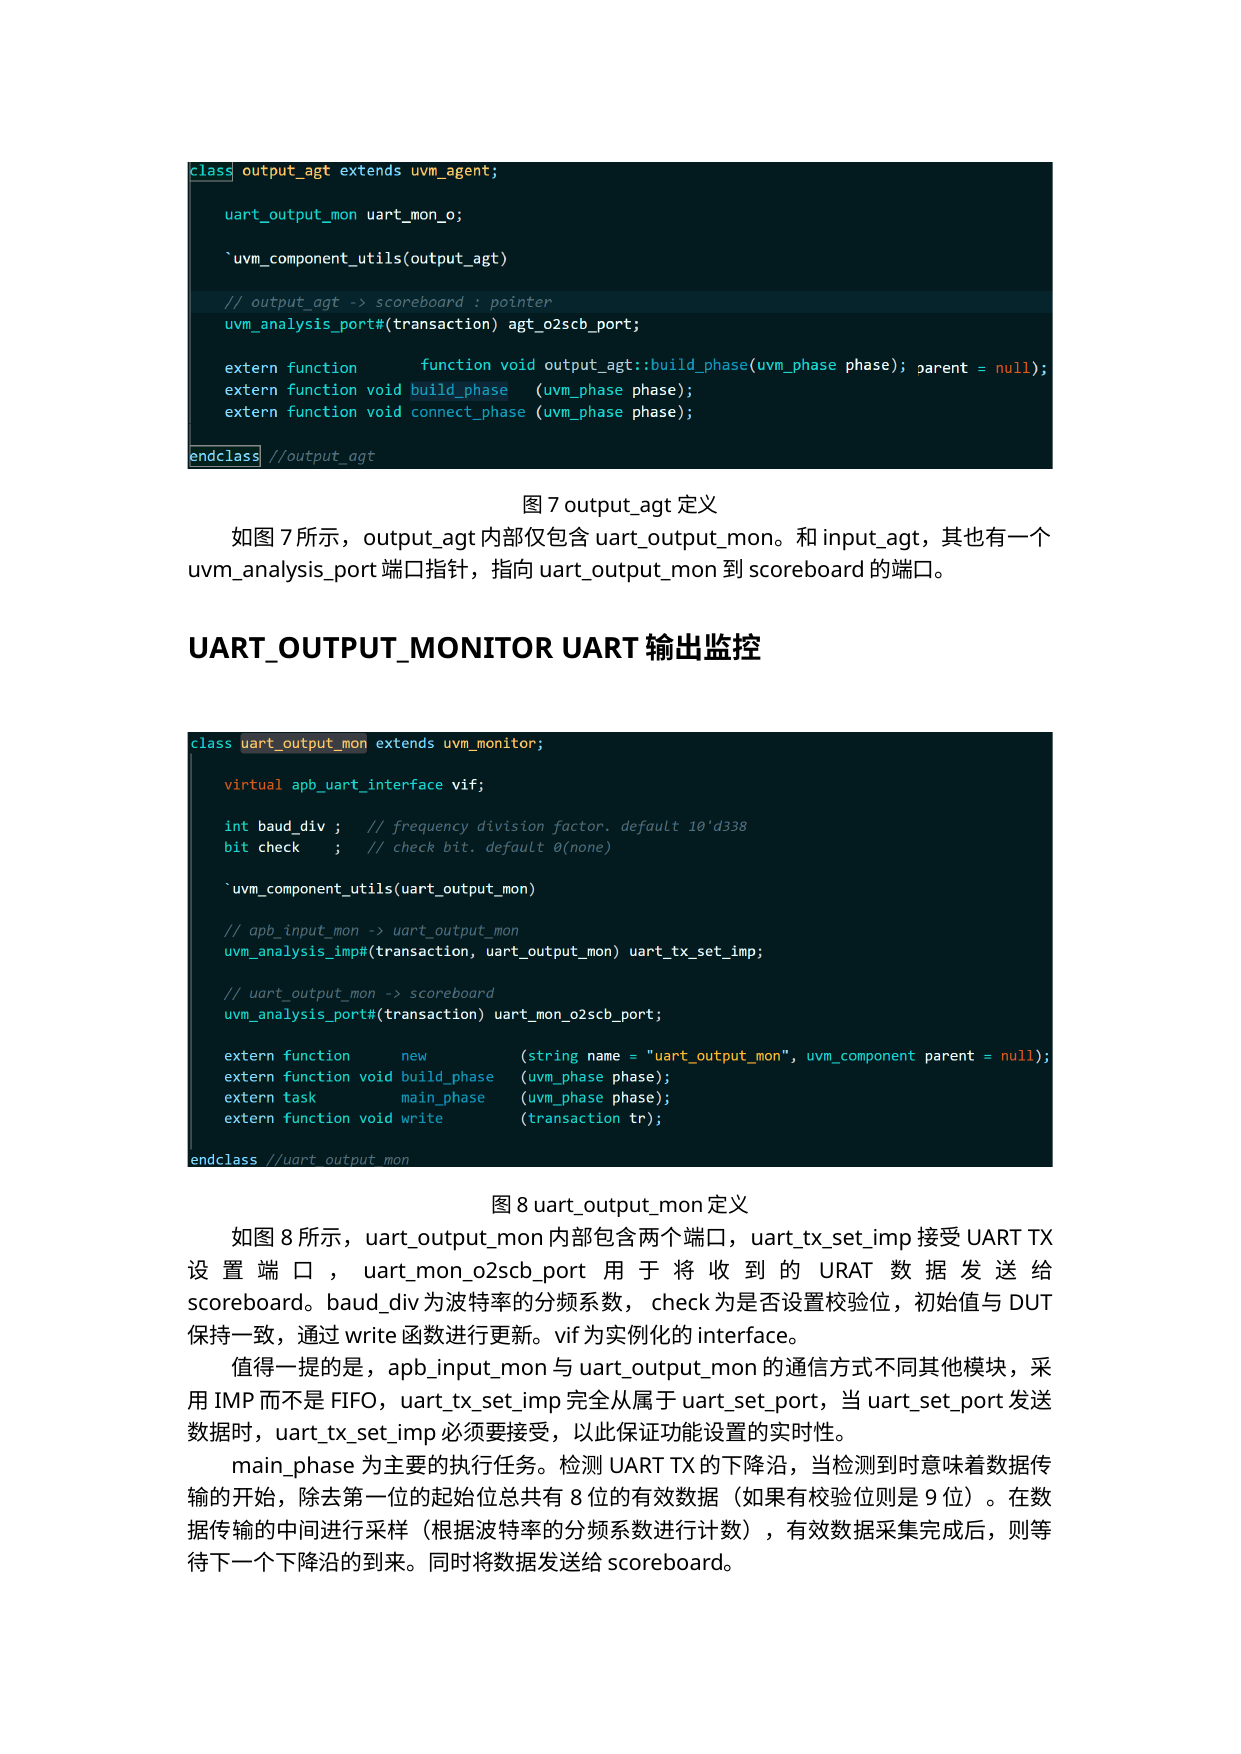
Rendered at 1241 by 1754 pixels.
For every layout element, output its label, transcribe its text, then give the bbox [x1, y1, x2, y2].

text 图 8 uart_output_mon定义 [187, 1187, 1053, 1220]
text 图 7 output_agt 定义 [187, 487, 1053, 519]
picture [187, 162, 1053, 469]
text 如图7所示，output_agt内部仅包含uart_output_mon。和input_agt，其也有一个uvm_analysis_port端口指针，指向uart_output_mon到scoreboard的端口。 [187, 519, 1053, 584]
picture [187, 732, 1053, 1167]
text main_phase 为主要的执行任务。检测UART TX的下降沿，当检测到时意味着数据传输的开始，除去第一位的起始位总共有8位的有效数据（如果有校验位则是9位）。在数据传输的中间进行采样（根据波特率的分频系数进行计数），有效数据采集完成后，则等待下一个下降沿的到来。同时将数据发送给scoreboard。 [187, 1447, 1053, 1577]
text 如图8所示，uart_output_mon内部包含两个端口，uart_tx_set_imp接受UART TX设置端口，uart_mon_o2scb_port用于将收到的URAT数据发送给scoreboard。baud_div为波特率的分频系数， check为是否设置校验位，初始值与DUT保持一致，通过write函数进行更新。vif为实例化的interface。 [187, 1220, 1053, 1350]
text 值得一提的是，apb_input_mon与uart_output_mon的通信方式不同其他模块，采用IMP而不是FIFO，uart_tx_set_imp完全从属于uart_set_port，当uart_set_port发送数据时，uart_tx_set_imp必须要接受，以此保证功能设置的实时性。 [187, 1350, 1053, 1447]
subtitle UART_OUTPUT_MONITOR UART输出监控 [187, 614, 1053, 679]
